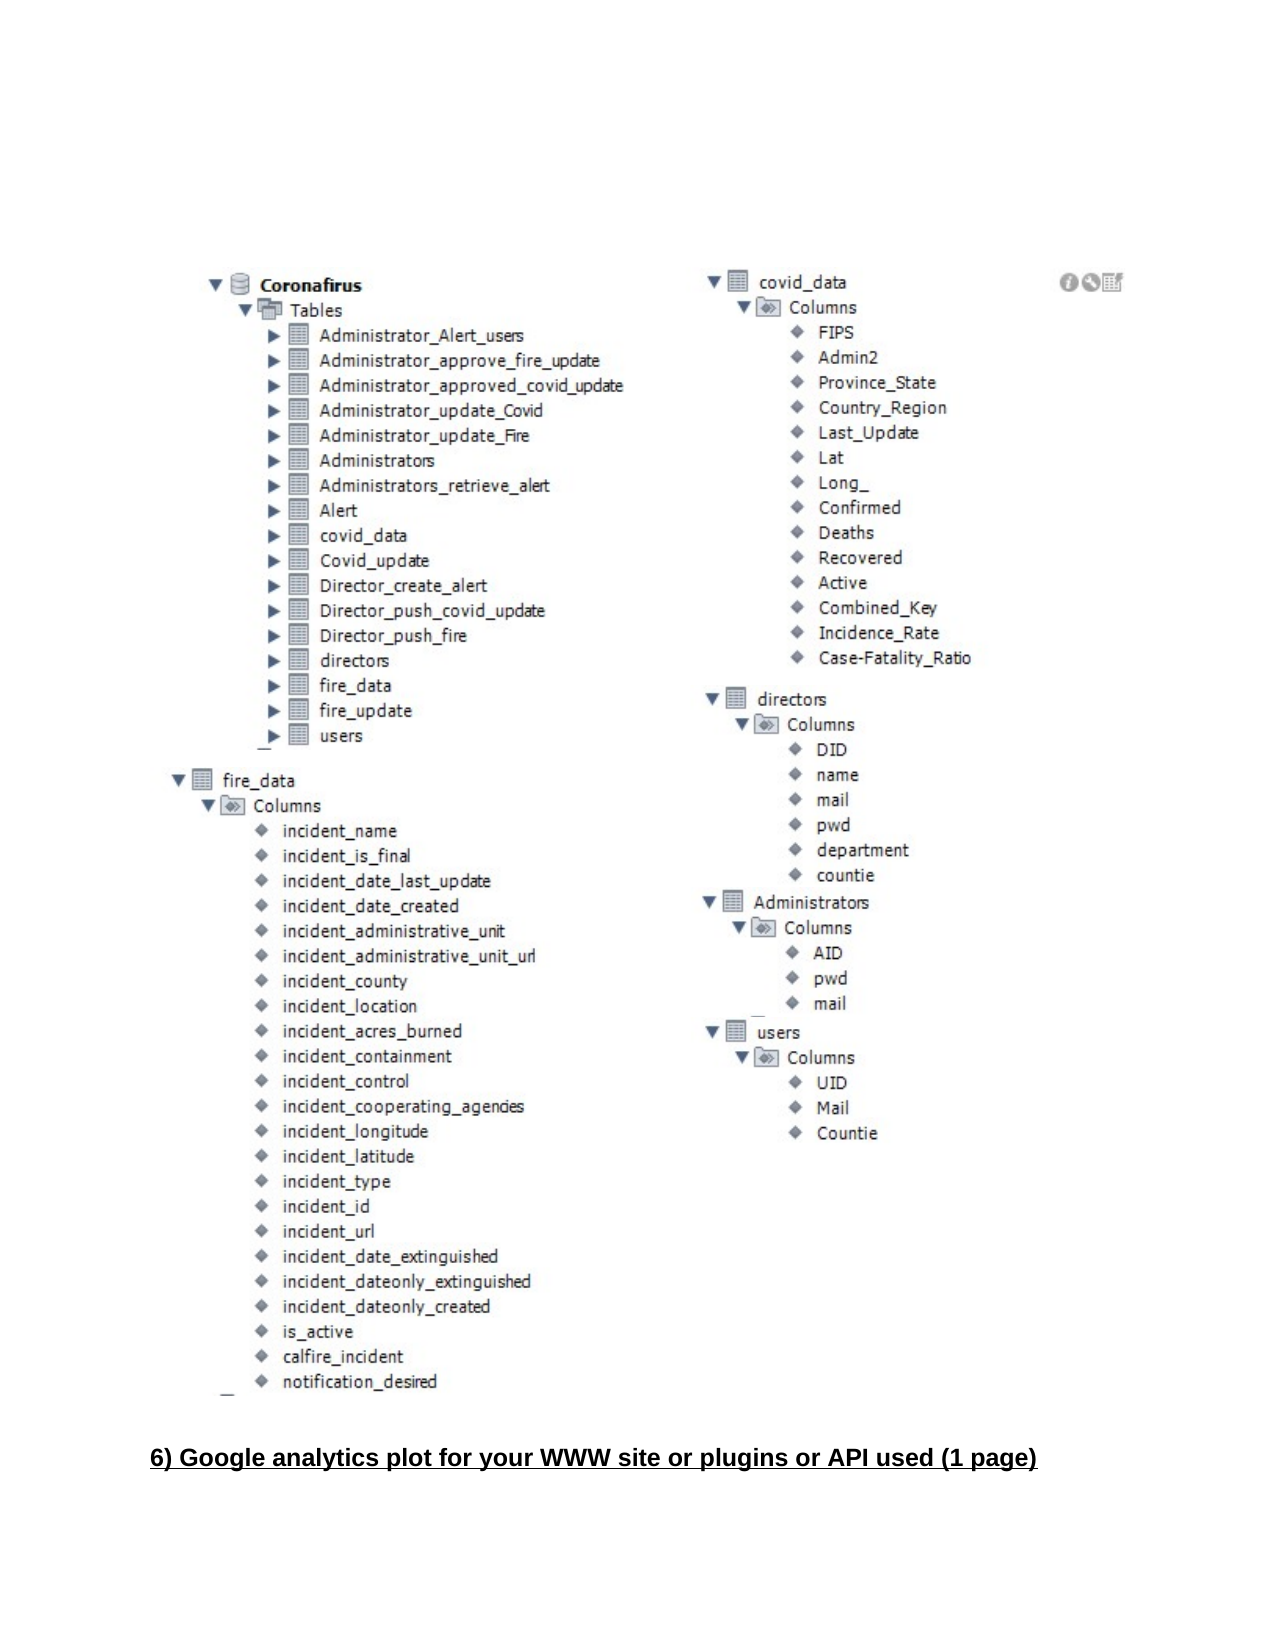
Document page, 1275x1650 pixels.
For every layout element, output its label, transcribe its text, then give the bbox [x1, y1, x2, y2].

picture [198, 267, 1125, 1146]
picture [150, 767, 571, 1396]
